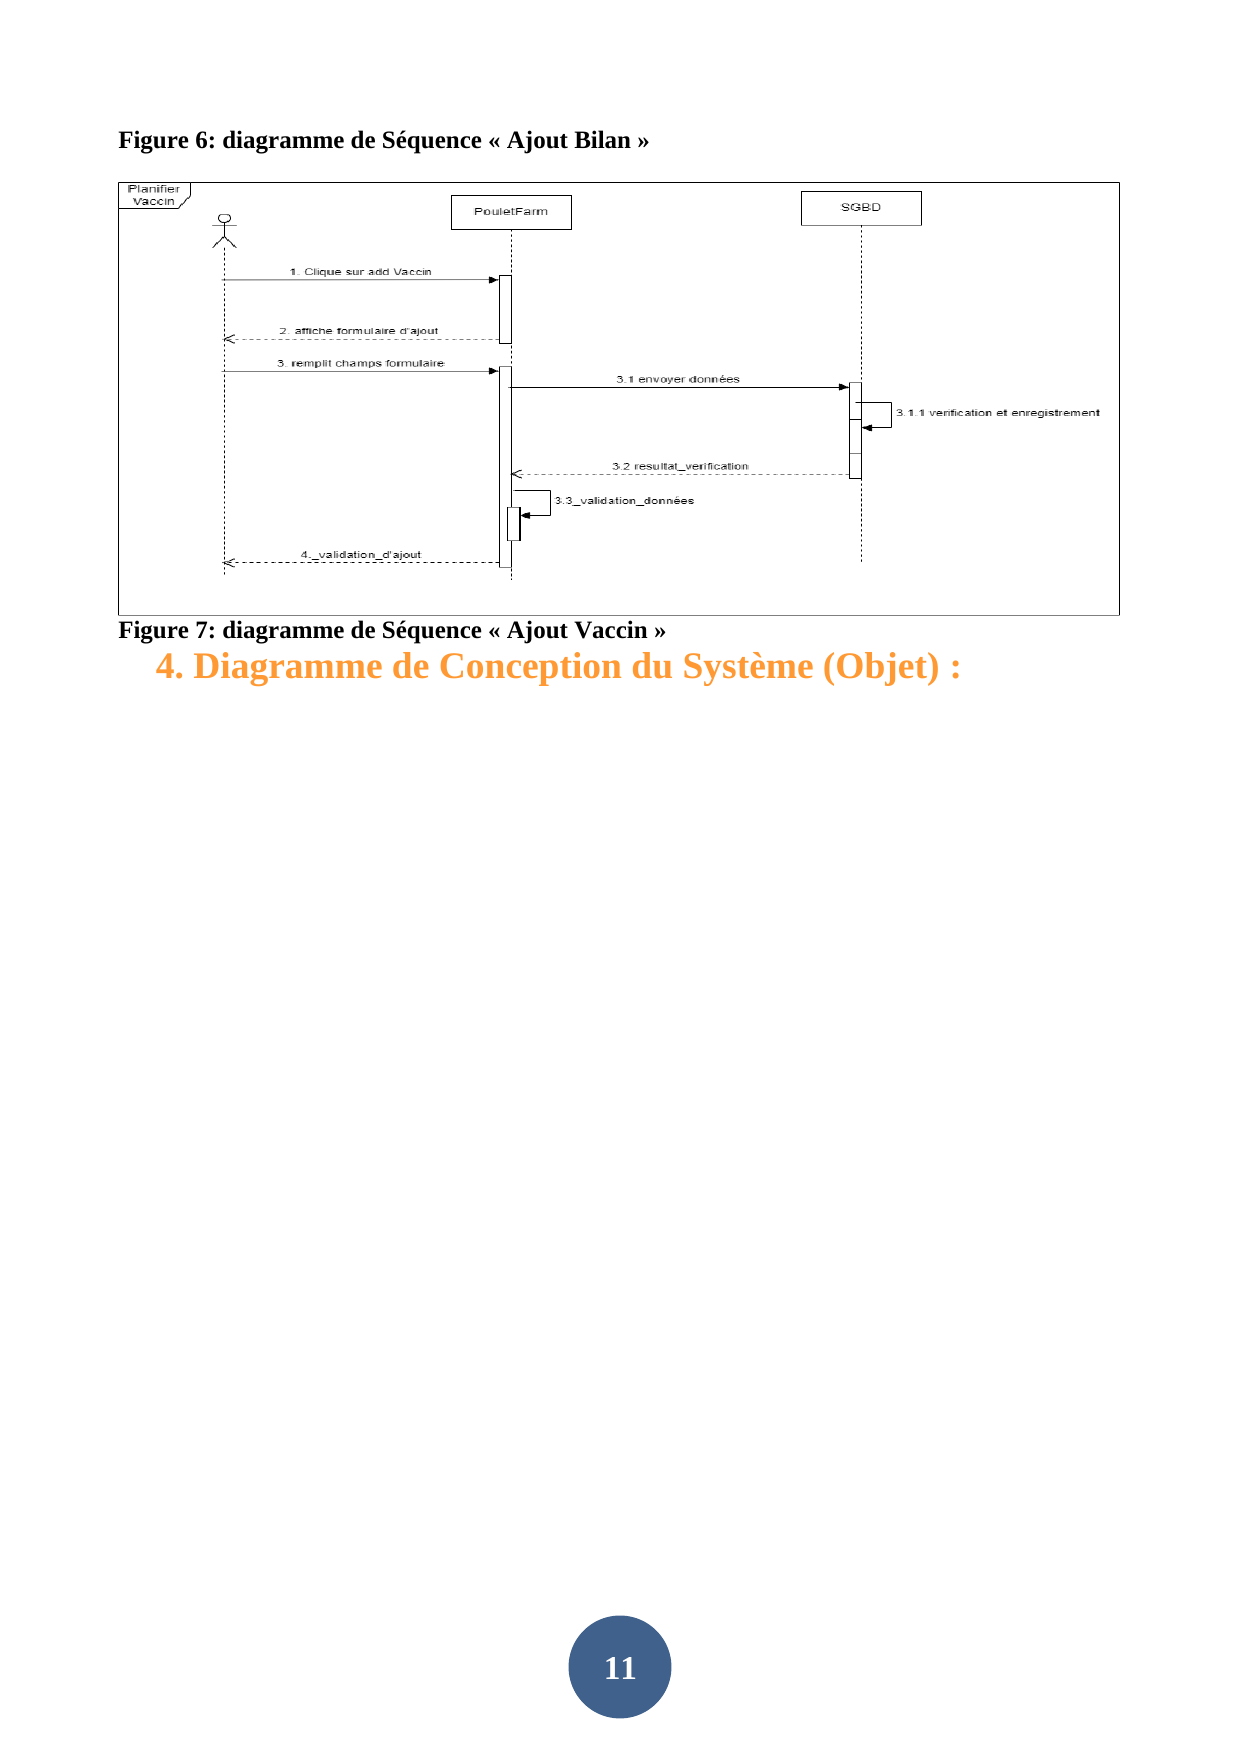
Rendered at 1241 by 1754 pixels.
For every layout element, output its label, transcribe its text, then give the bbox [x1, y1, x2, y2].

picture [118, 182, 1122, 616]
text Figure 7: diagramme de Séquence « Ajout Vaccin » [118, 616, 1122, 644]
text Figure 6: diagramme de Séquence « Ajout Bilan » [118, 125, 1122, 154]
list Diagramme de Conception du Système (Objet) : [156, 644, 1122, 687]
